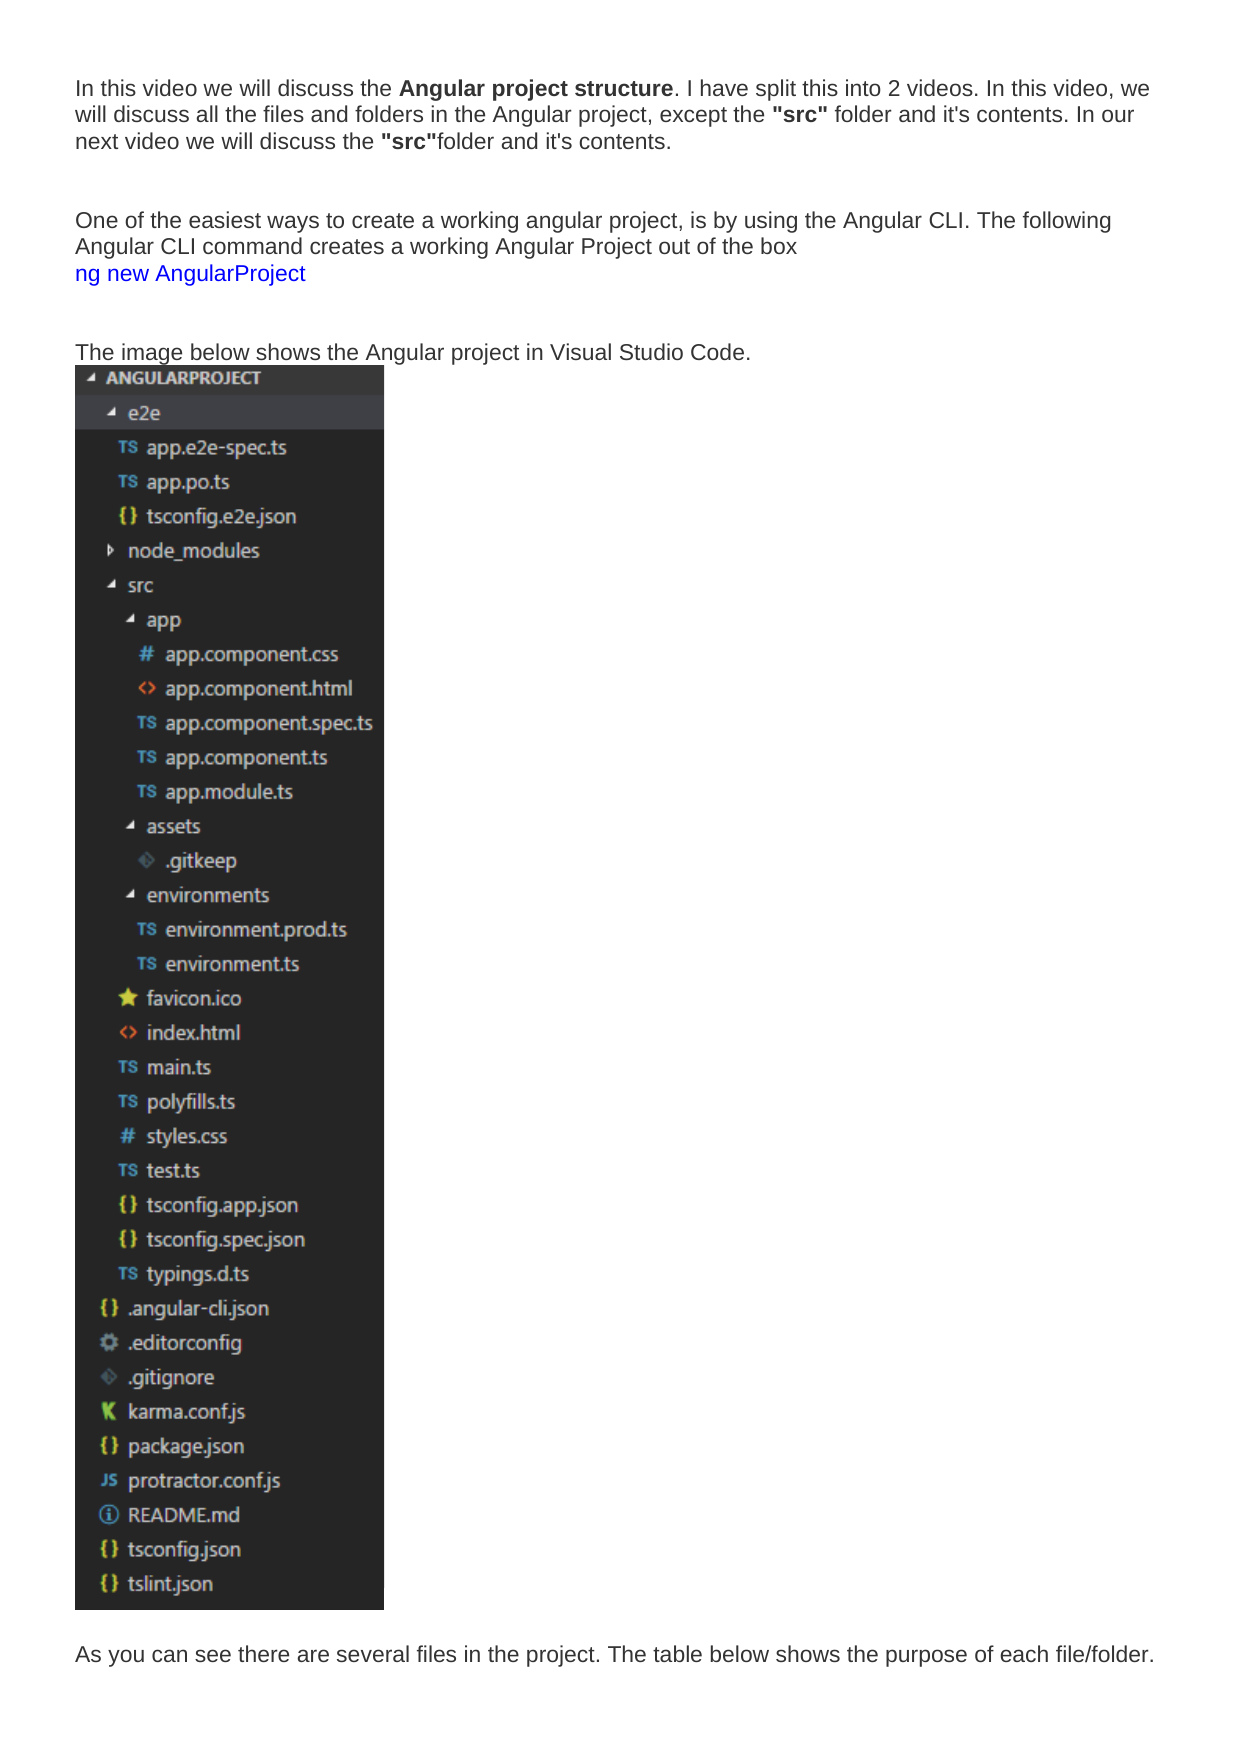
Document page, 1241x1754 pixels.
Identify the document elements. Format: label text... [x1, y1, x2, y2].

text In this video we will discuss the Angular project structure. I have split this into 2 videos. In this video, we will discuss all the files and folders in the Angular project, except the "src" folder and it's contents. In our next video we will discuss the "src"folder and it's contents. One of the easiest ways to create a working angular project, is by using the Angular CLI. The following Angular CLI command creates a working Angular Project out of the box ng new AngularProject The image below shows the Angular project in Visual Studio Code. As you can see there are several files in the project. The table below shows the purpose of each file/folder. [75, 75, 1165, 1667]
picture [75, 365, 385, 1610]
